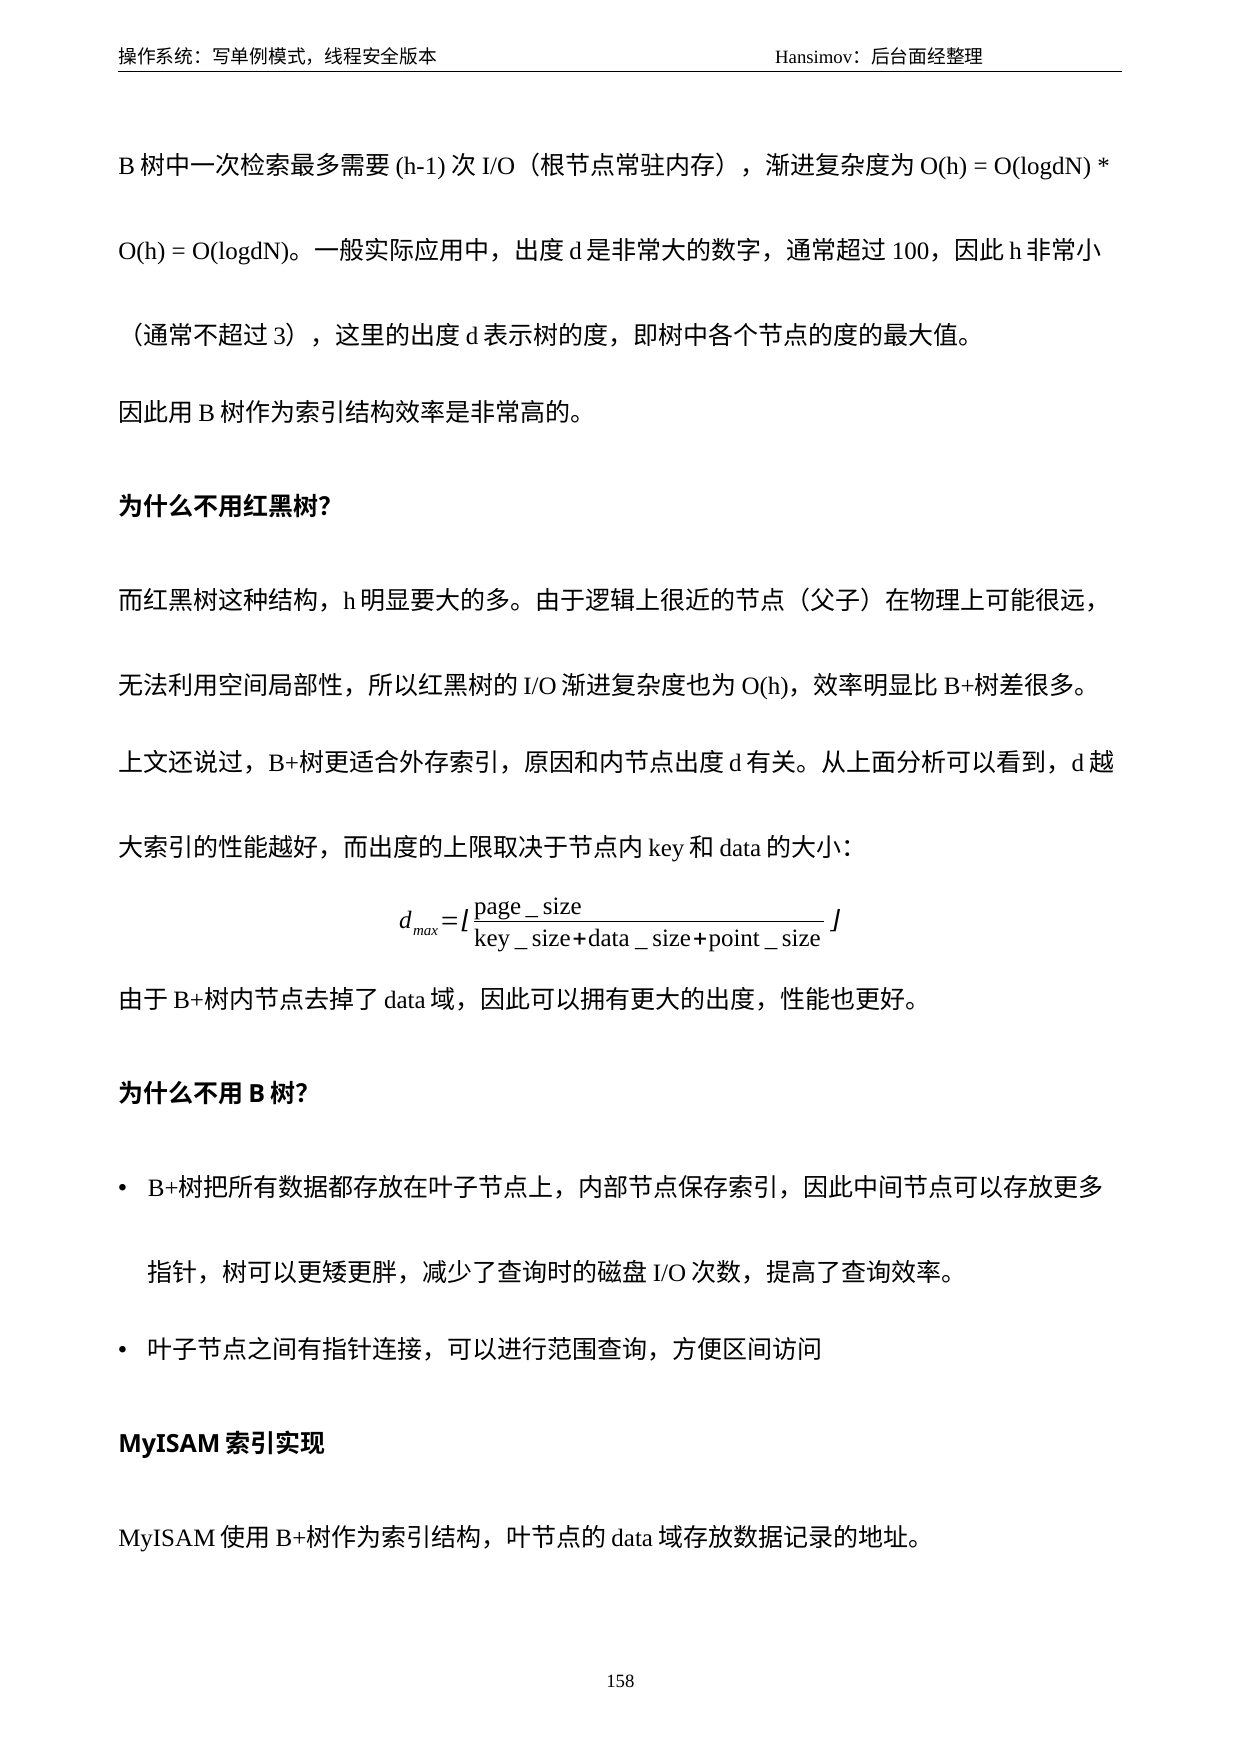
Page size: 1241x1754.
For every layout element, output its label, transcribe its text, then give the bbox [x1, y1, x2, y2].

text 因此用B树作为索引结构效率是非常高的。 [118, 377, 1122, 444]
text MyISAM使用B+树作为索引结构，叶节点的data域存放数据记录的地址。 [118, 1501, 1122, 1569]
text 由于B+树内节点去掉了data域，因此可以拥有更大的出度，性能也更好。 [118, 963, 1122, 1031]
subtitle 为什么不用B树？ [118, 1057, 1097, 1125]
text 叶子节点之间有指针连接，可以进行范围查询，方便区间访问 [118, 1313, 1122, 1381]
text B树中一次检索最多需要 (h-1) 次I/O（根节点常驻内存），渐进复杂度为O(h) = O(logdN) * O(h) = O(logdN)。一般实际应用中，出度d是非常大的数字，通常超过100，因此h非常小（通常不超过3），这里的出度d表示树的度，即树中各个节点的度的最大值。 [118, 130, 1122, 368]
text 上文还说过，B+树更适合外存索引，原因和内节点出度d有关。从上面分析可以看到，d越大索引的性能越好，而出度的上限取决于节点内key和data的大小： [118, 726, 1122, 879]
text 而红黑树这种结构，h明显要大的多。由于逻辑上很近的节点（父子）在物理上可能很远，无法利用空间局部性，所以红黑树的I/O渐进复杂度也为O(h)，效率明显比B+树差很多。 [118, 564, 1122, 717]
text B+树把所有数据都存放在叶子节点上，内部节点保存索引，因此中间节点可以存放更多指针，树可以更矮更胖，减少了查询时的磁盘I/O次数，提高了查询效率。 [118, 1151, 1122, 1304]
subtitle MyISAM索引实现 [118, 1407, 1097, 1475]
subtitle 为什么不用红黑树？ [118, 471, 1097, 538]
